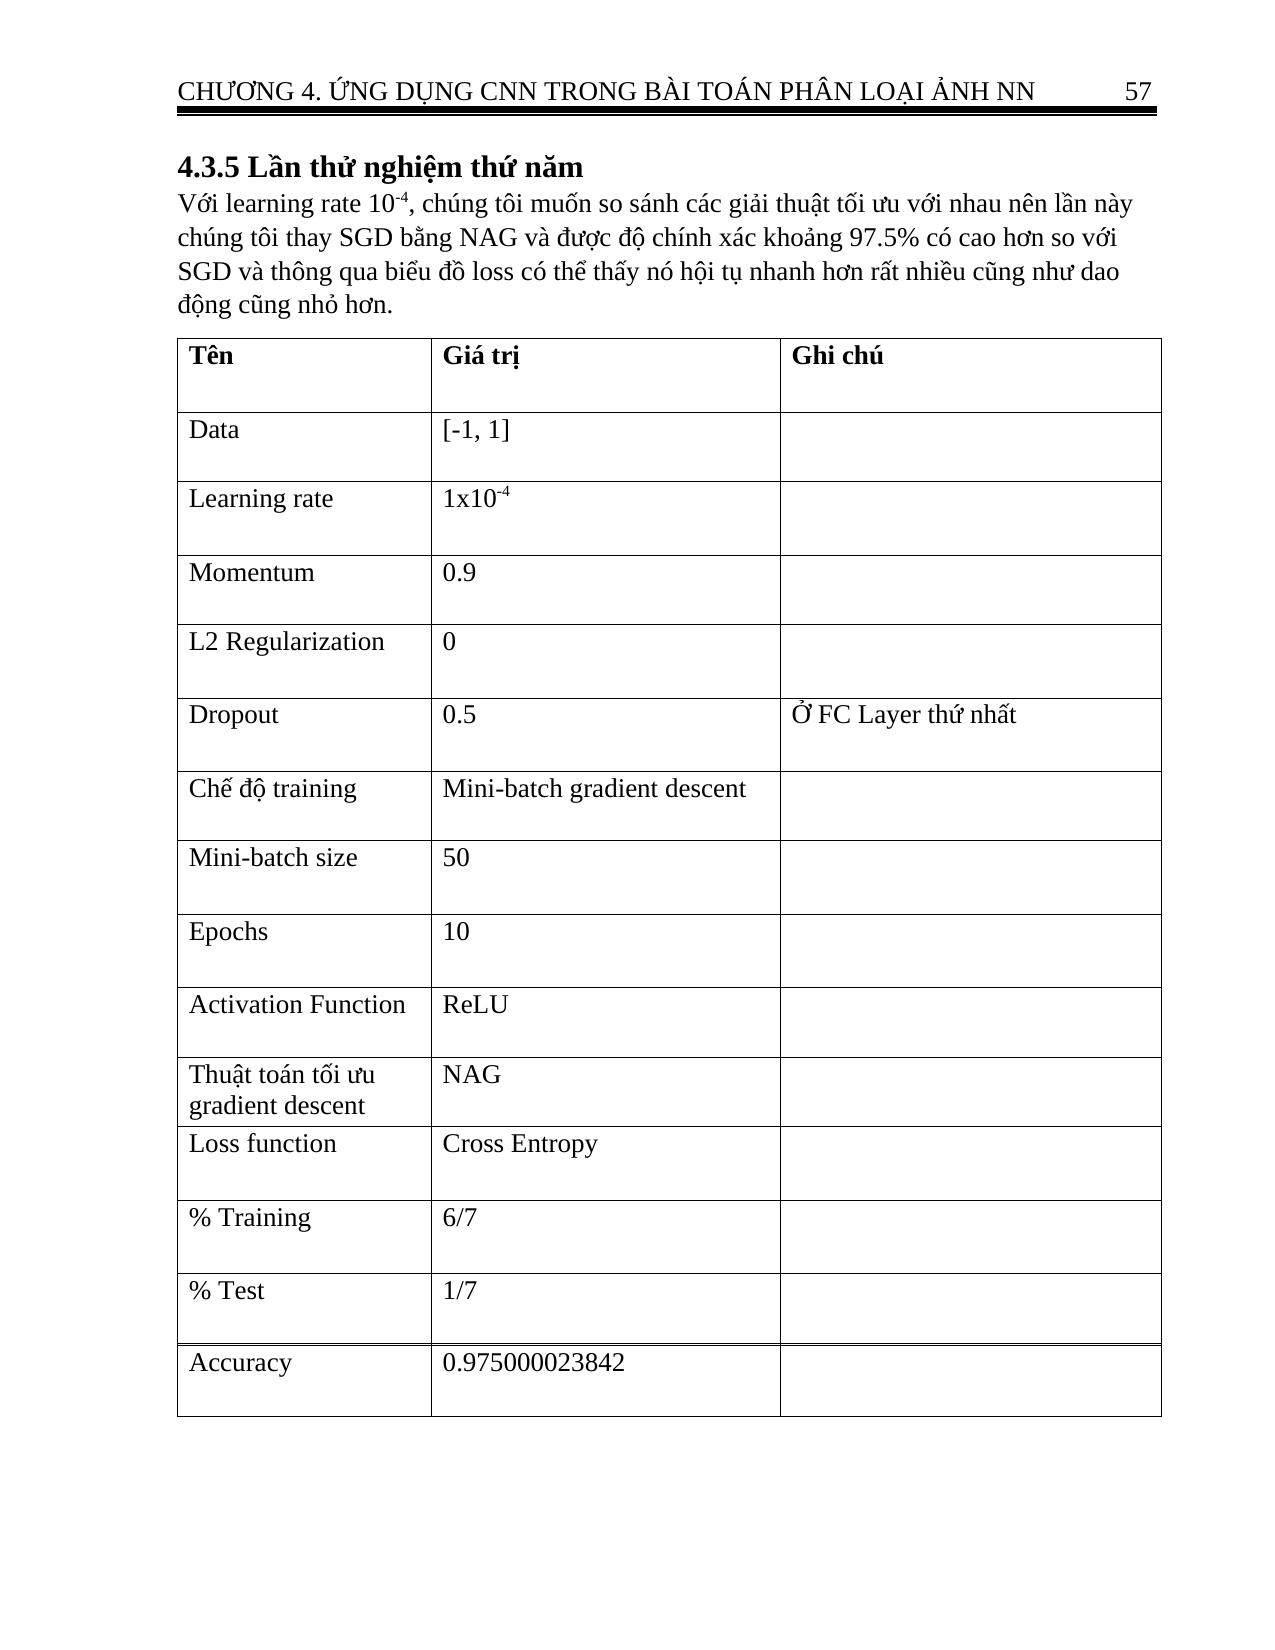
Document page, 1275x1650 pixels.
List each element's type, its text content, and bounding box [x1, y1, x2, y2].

table_cell Data [178, 413, 431, 481]
table_cell [781, 915, 1161, 987]
table_cell [781, 1346, 1161, 1416]
table_cell Ở FC Layer thứ nhất [781, 699, 1161, 771]
table_cell 0.9 [432, 556, 780, 624]
table_cell Momentum [178, 556, 431, 624]
table_cell 0.5 [432, 699, 780, 771]
table_cell L2 Regularization [178, 625, 431, 697]
table_cell % Test [178, 1274, 431, 1342]
table_cell % Training [178, 1201, 431, 1273]
table_cell [781, 841, 1161, 914]
table_cell 6/7 [432, 1201, 780, 1273]
table_cell [781, 556, 1161, 624]
table_cell [781, 482, 1161, 554]
table_cell Loss function [178, 1127, 431, 1199]
table_cell [781, 988, 1161, 1057]
table_cell Chế độ training [178, 772, 431, 840]
table_cell ReLU [432, 988, 780, 1057]
table_cell [781, 1201, 1161, 1273]
table_cell 1/7 [432, 1274, 780, 1342]
table_header Tên [178, 339, 431, 412]
table_cell [781, 413, 1161, 481]
table_cell Epochs [178, 915, 431, 987]
text Với learning rate 10-4, chúng tôi muốn so sánh các giải thuật tối ưu với nhau nên lần này chúng tôi thay SGD bằng NAG và được độ chính xác khoảng 97.5% có cao hơn so với SGD và thông qua biểu đồ loss có thể thấy nó hội tụ nhanh hơn rất nhiều cũng như dao động cũng nhỏ hơn. [177, 187, 1157, 319]
subtitle 4.3.5 Lần thử nghiệm thứ năm [177, 149, 1157, 185]
table_cell Mini-batch gradient descent [432, 772, 780, 840]
table_cell [781, 1058, 1161, 1126]
table_cell [781, 772, 1161, 840]
table_cell 1x10-4 [432, 482, 780, 554]
table_cell 0 [432, 625, 780, 697]
table_cell NAG [432, 1058, 780, 1126]
table_cell [781, 1127, 1161, 1199]
table_cell Accuracy [178, 1346, 431, 1416]
table_cell Activation Function [178, 988, 431, 1057]
table_cell 50 [432, 841, 780, 914]
table_cell Learning rate [178, 482, 431, 554]
table_cell [781, 625, 1161, 697]
table_cell [781, 1274, 1161, 1342]
table_cell Mini-batch size [178, 841, 431, 914]
table_header Ghi chú [781, 339, 1161, 412]
table_cell Dropout [178, 699, 431, 771]
table_cell Cross Entropy [432, 1127, 780, 1199]
table_header Giá trị [432, 339, 780, 412]
table_cell Thuật toán tối ưu gradient descent [178, 1058, 431, 1126]
table_cell 10 [432, 915, 780, 987]
table_cell 0.975000023842 [432, 1346, 780, 1416]
table_cell [-1, 1] [432, 413, 780, 481]
